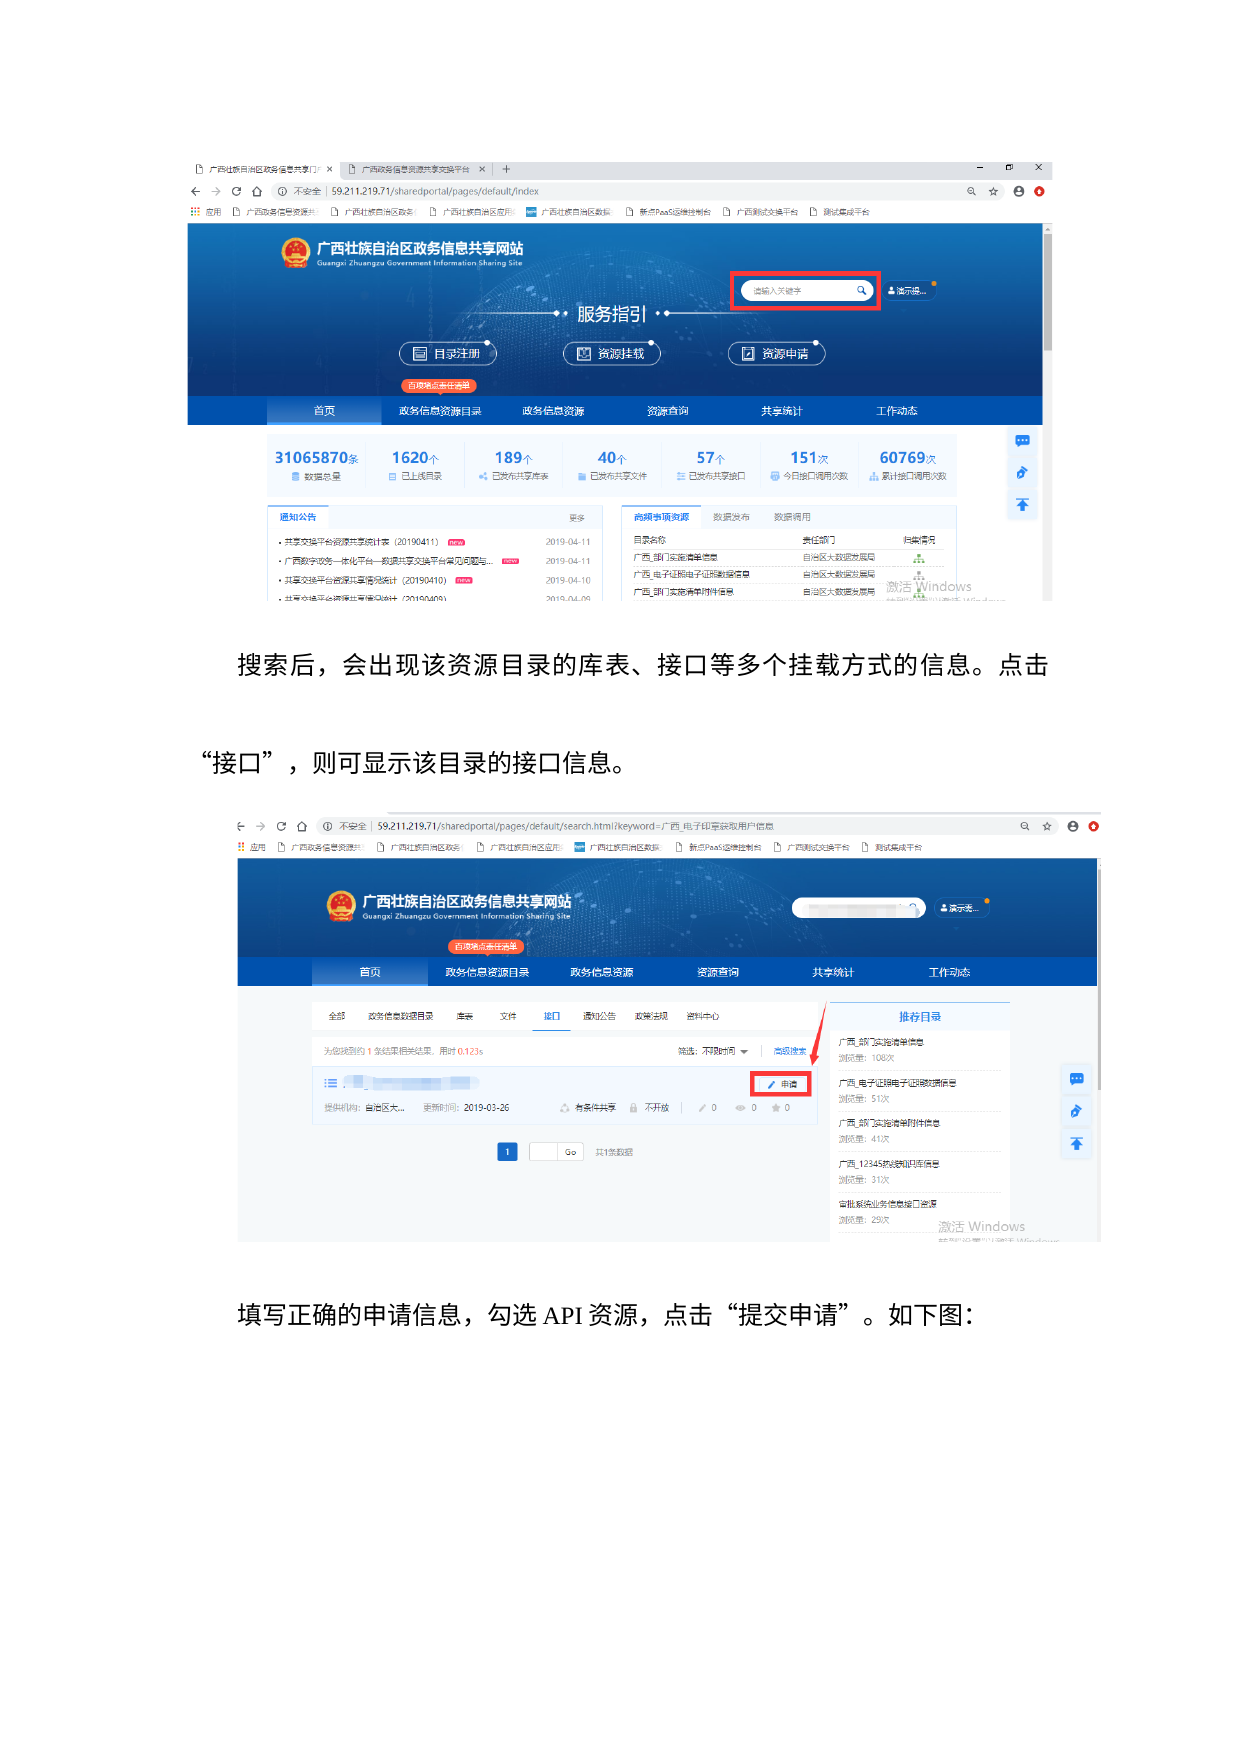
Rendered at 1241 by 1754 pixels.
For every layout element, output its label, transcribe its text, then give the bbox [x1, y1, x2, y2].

text 填写正确的申请信息，勾选API资源，点击“提交申请”。如下图： [187, 1281, 1053, 1346]
picture [187, 162, 1053, 601]
picture [237, 812, 1101, 1242]
text 搜索后，会出现该资源目录的库表、接口等多个挂载方式的信息。点击“接口”，则可显示该目录的接口信息。 [187, 631, 1053, 794]
